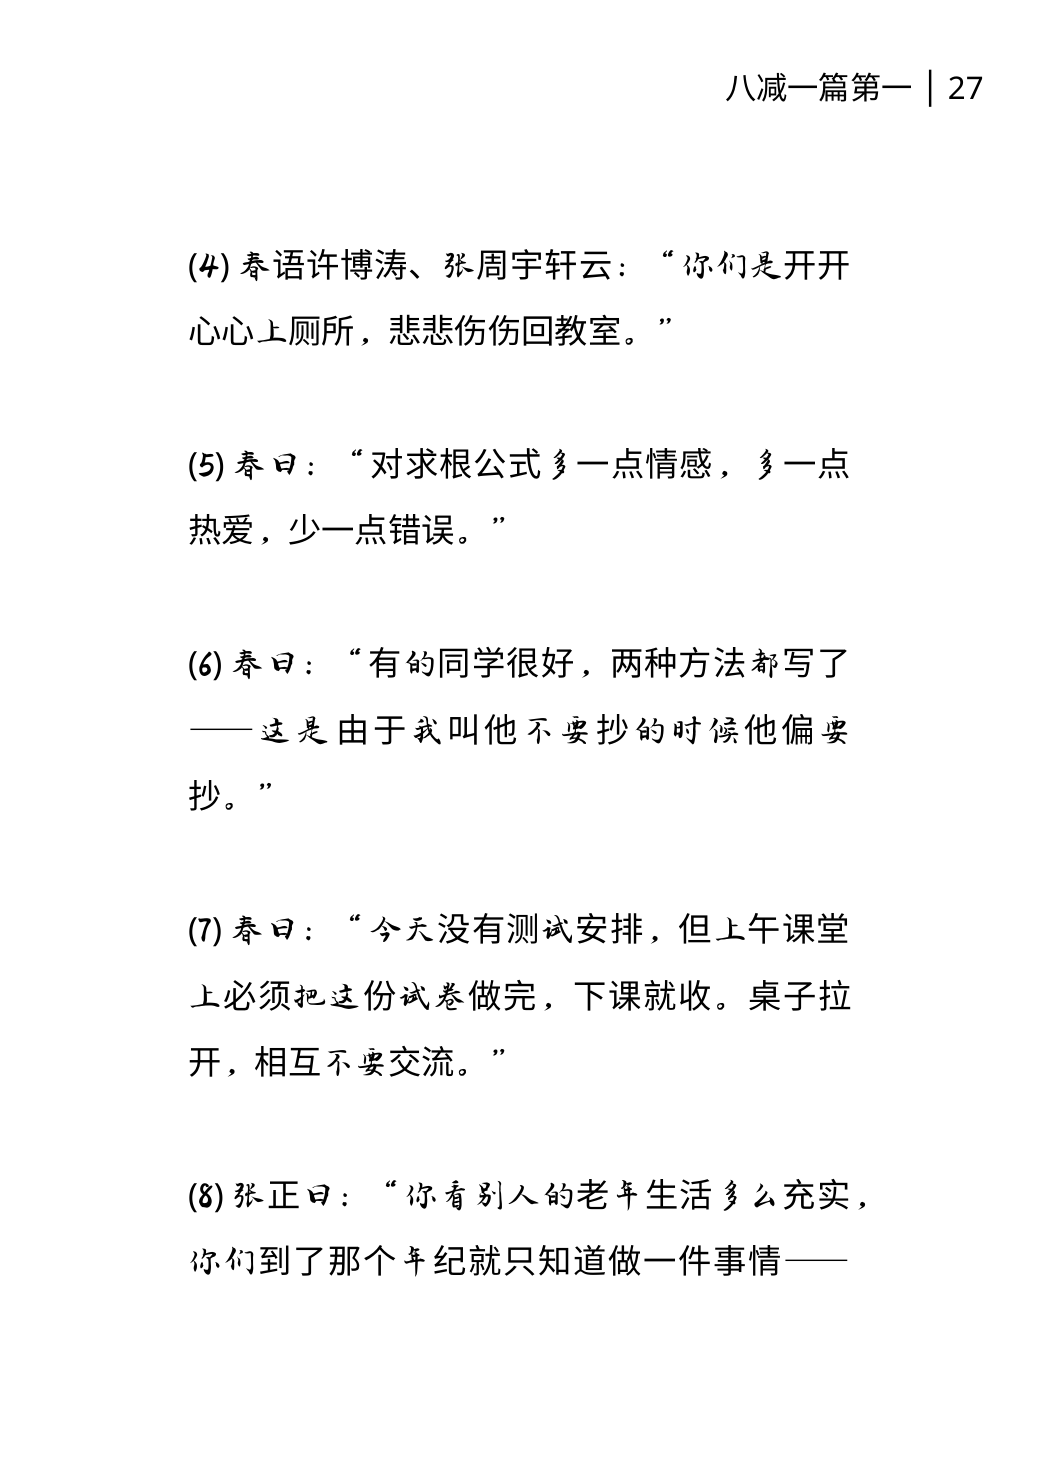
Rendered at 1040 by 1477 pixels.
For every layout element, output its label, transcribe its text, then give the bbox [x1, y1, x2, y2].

list 春曰：“对求根公式多一点情感，多一点热爱，少一点错误。” [188, 432, 852, 565]
list 春曰：“有的同学很好，两种方法都写了——这是由于我叫他不要抄的时候他偏要抄。” [188, 632, 852, 831]
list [188, 1163, 852, 1296]
list 春曰：“今天没有测试安排，但上午课堂上必须把这份试卷做完，下课就收。桌子拉开，相互不要交流。” [188, 897, 852, 1097]
list 春语许博涛、张周宇轩云：“你们是开开心心上厕所，悲悲伤伤回教室。” [188, 233, 852, 366]
